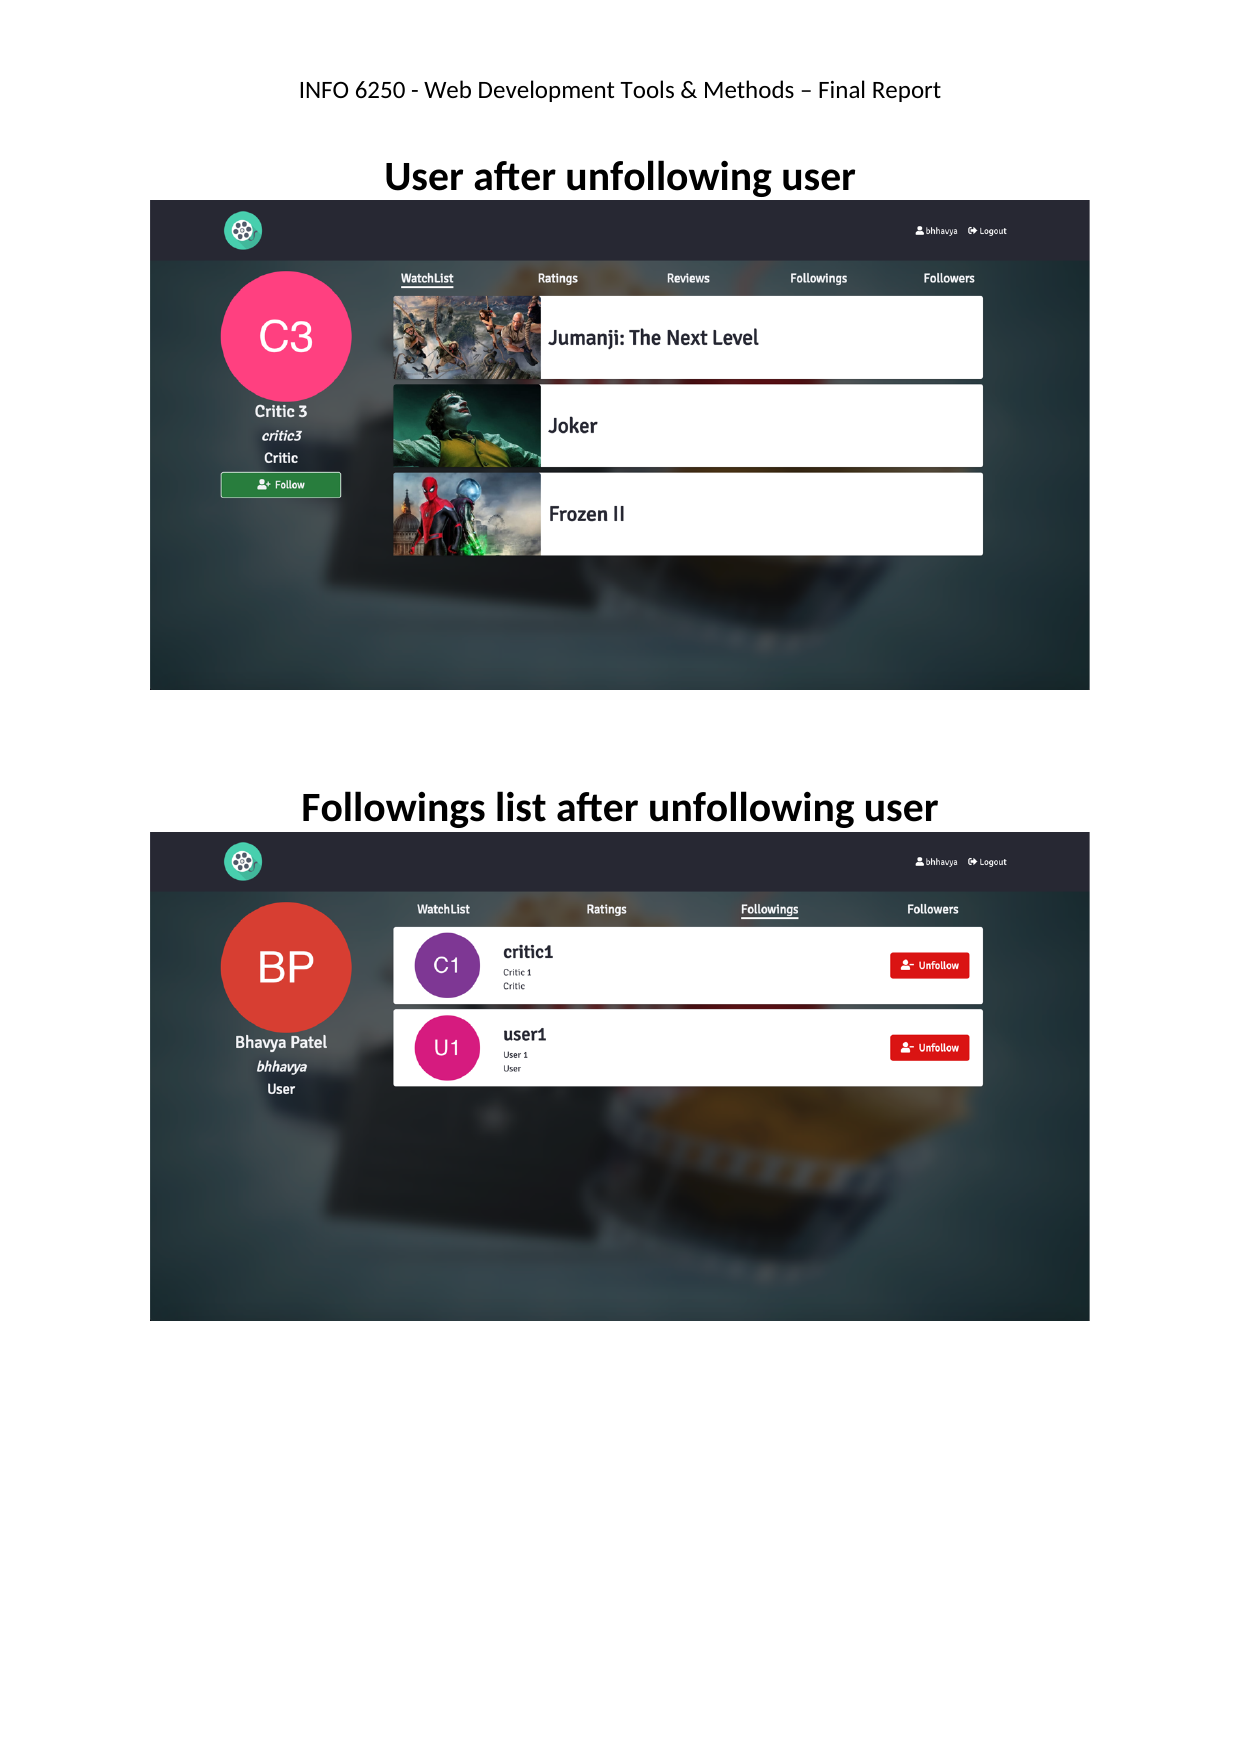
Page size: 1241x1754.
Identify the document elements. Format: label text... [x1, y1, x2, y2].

picture [150, 200, 1090, 690]
text Followings list after unfollowing user [150, 781, 1090, 832]
picture [150, 832, 1090, 1321]
text User after unfollowing user [150, 150, 1090, 200]
